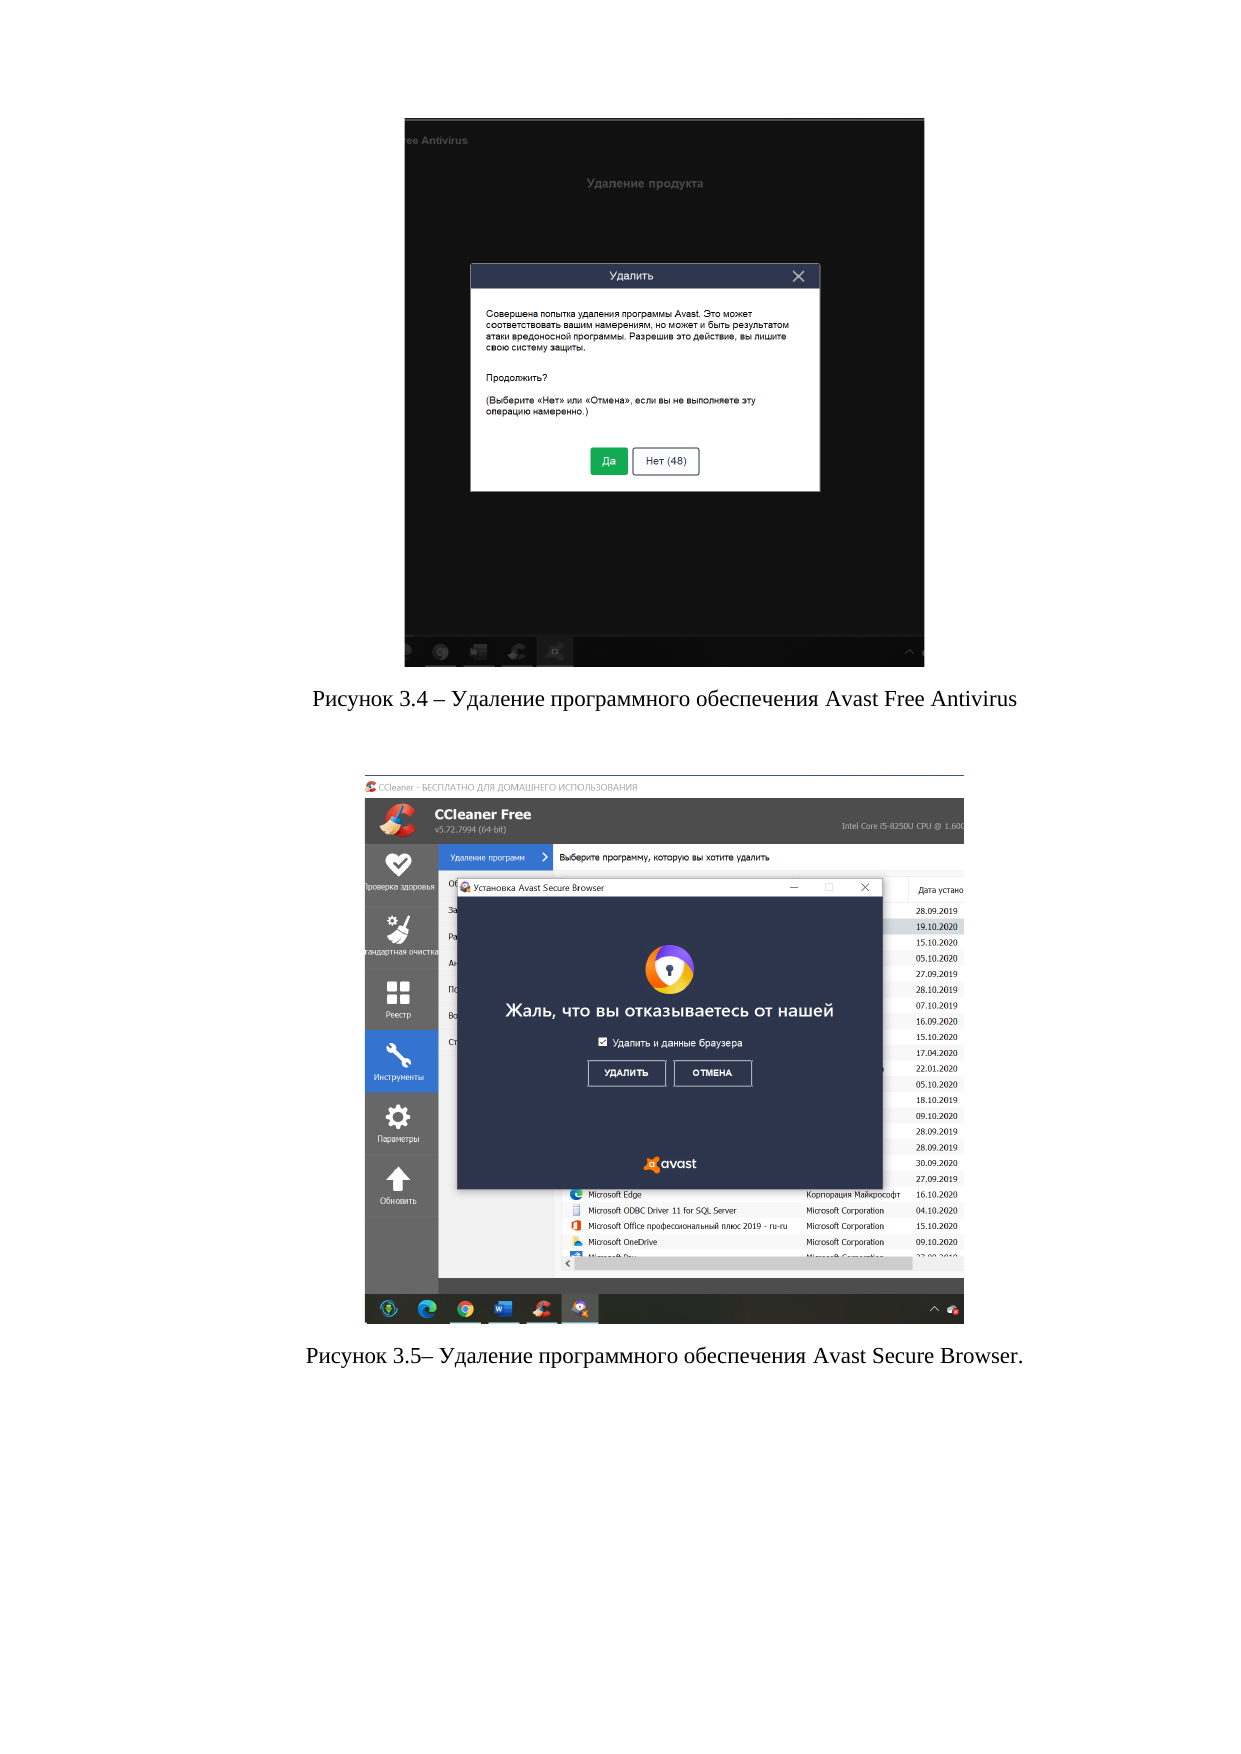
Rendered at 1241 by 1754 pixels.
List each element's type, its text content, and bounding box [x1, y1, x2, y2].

picture [404, 118, 925, 667]
text Рисунок 3.4 – Удаление программного обеспечения Avast Free Antivirus [177, 685, 1152, 711]
text Рисунок 3.5– Удаление программного обеспечения Avast Secure Browser. [177, 1342, 1152, 1369]
picture [364, 775, 964, 1324]
